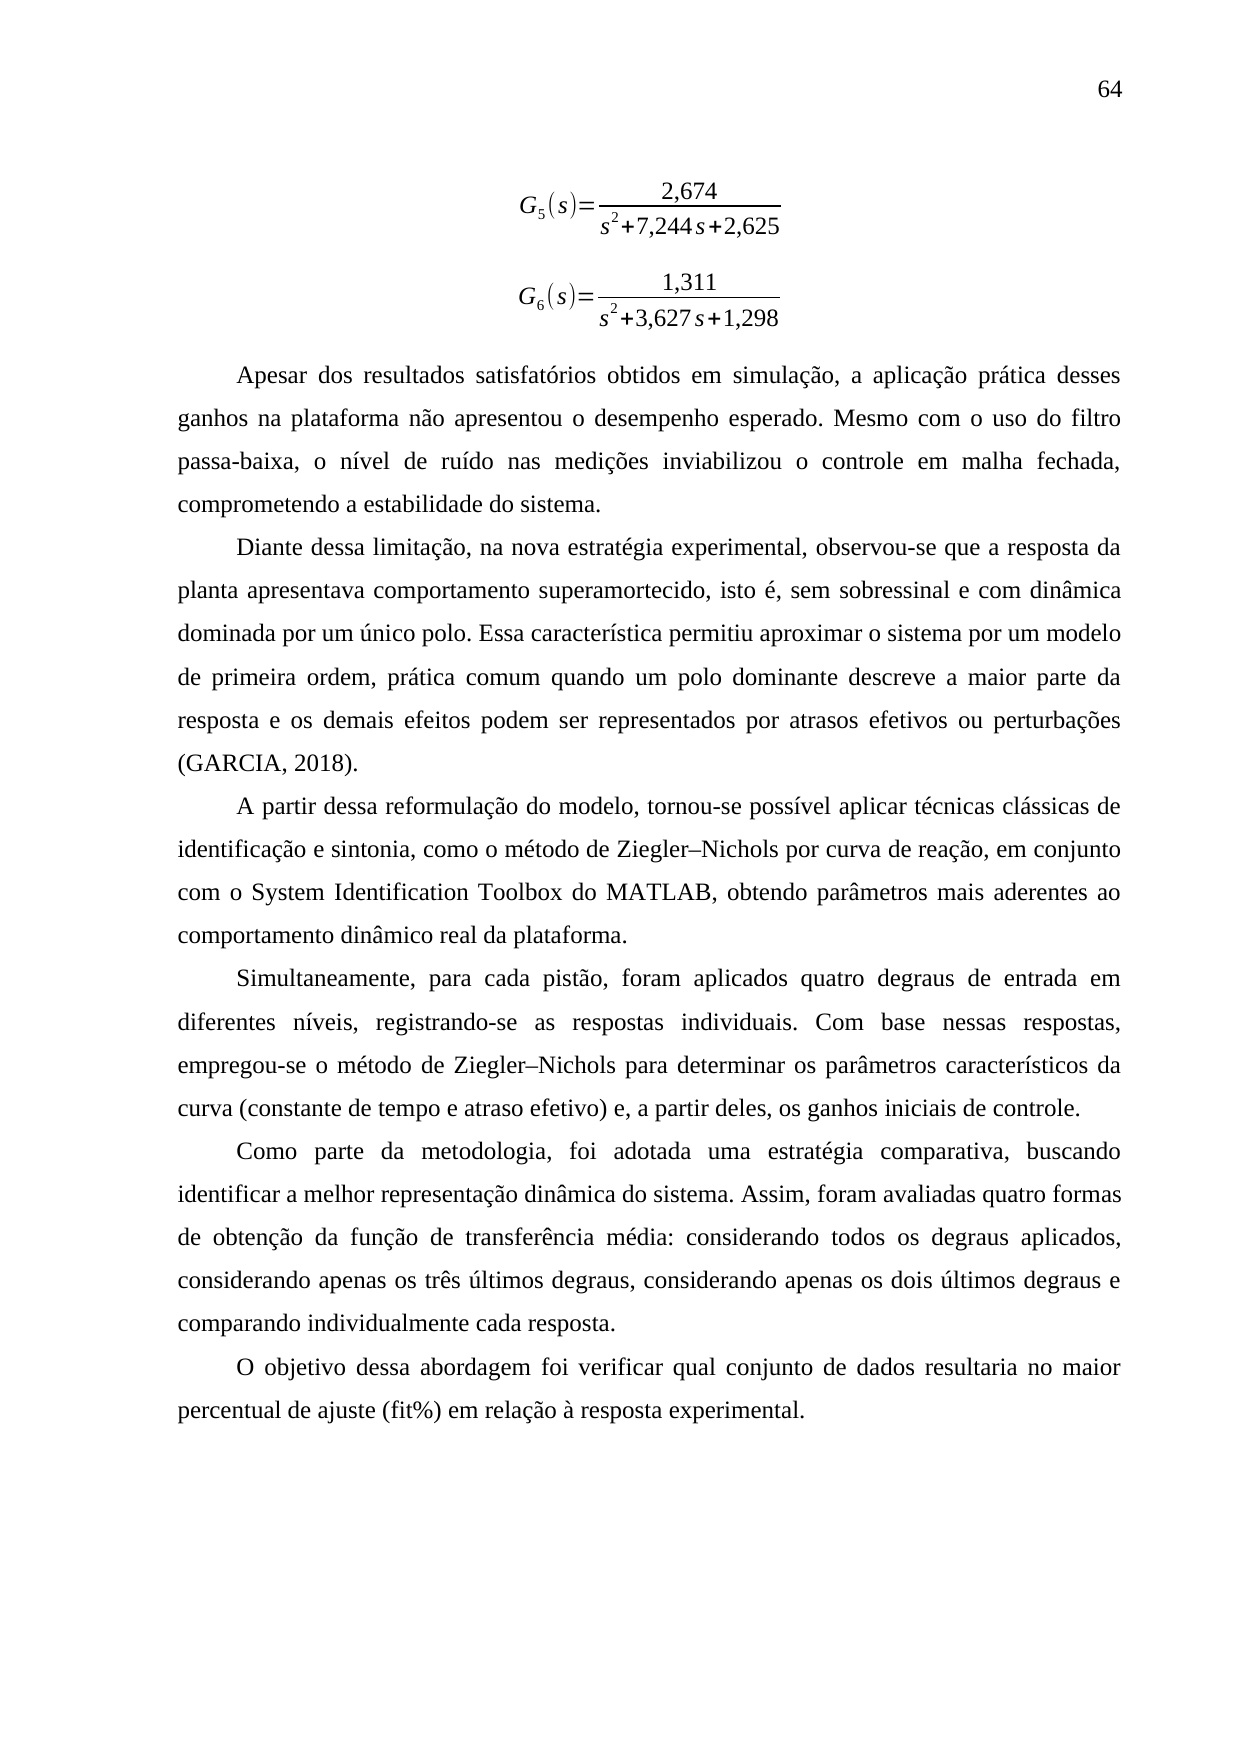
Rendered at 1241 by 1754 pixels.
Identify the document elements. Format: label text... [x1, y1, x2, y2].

text Apesar dos resultados satisfatórios obtidos em simulação, a aplicação prática desses ganhos na plataforma não apresentou o desempenho esperado. Mesmo com o uso do filtro passa-baixa, o nível de ruído nas medições inviabilizou o controle em malha fechada, comprometendo a estabilidade do sistema. [177, 360, 1122, 518]
text Diante dessa limitação, na nova estratégia experimental, observou-se que a resposta da planta apresentava comportamento superamortecido, isto é, sem sobressinal e com dinâmica dominada por um único polo. Essa característica permitiu aproximar o sistema por um modelo de primeira ordem, prática comum quando um polo dominante descreve a maior parte da resposta e os demais efeitos podem ser representados por atrasos efetivos ou perturbações (GARCIA, 2018). [177, 532, 1122, 777]
text Como parte da metodologia, foi adotada uma estratégia comparativa, buscando identificar a melhor representação dinâmica do sistema. Assim, foram avaliadas quatro formas de obtenção da função de transferência média: considerando todos os degraus aplicados, considerando apenas os três últimos degraus, considerando apenas os dois últimos degraus e comparando individualmente cada resposta. [177, 1136, 1122, 1337]
text Simultaneamente, para cada pistão, foram aplicados quatro degraus de entrada em diferentes níveis, registrando-se as respostas individuais. Com base nessas respostas, empregou-se o método de Ziegler–Nichols para determinar os parâmetros característicos da curva (constante de tempo e atraso efetivo) e, a partir deles, os ganhos iniciais de controle. [177, 963, 1122, 1122]
text O objetivo dessa abordagem foi verificar qual conjunto de dados resultaria no maior percentual de ajuste (fit%) em relação à resposta experimental. [177, 1352, 1122, 1423]
text A partir dessa reformulação do modelo, tornou-se possível aplicar técnicas clássicas de identificação e sintonia, como o método de Ziegler–Nichols por curva de reação, em conjunto com o System Identification Toolbox do MATLAB, obtendo parâmetros mais aderentes ao comportamento dinâmico real da plataforma. [177, 791, 1122, 949]
